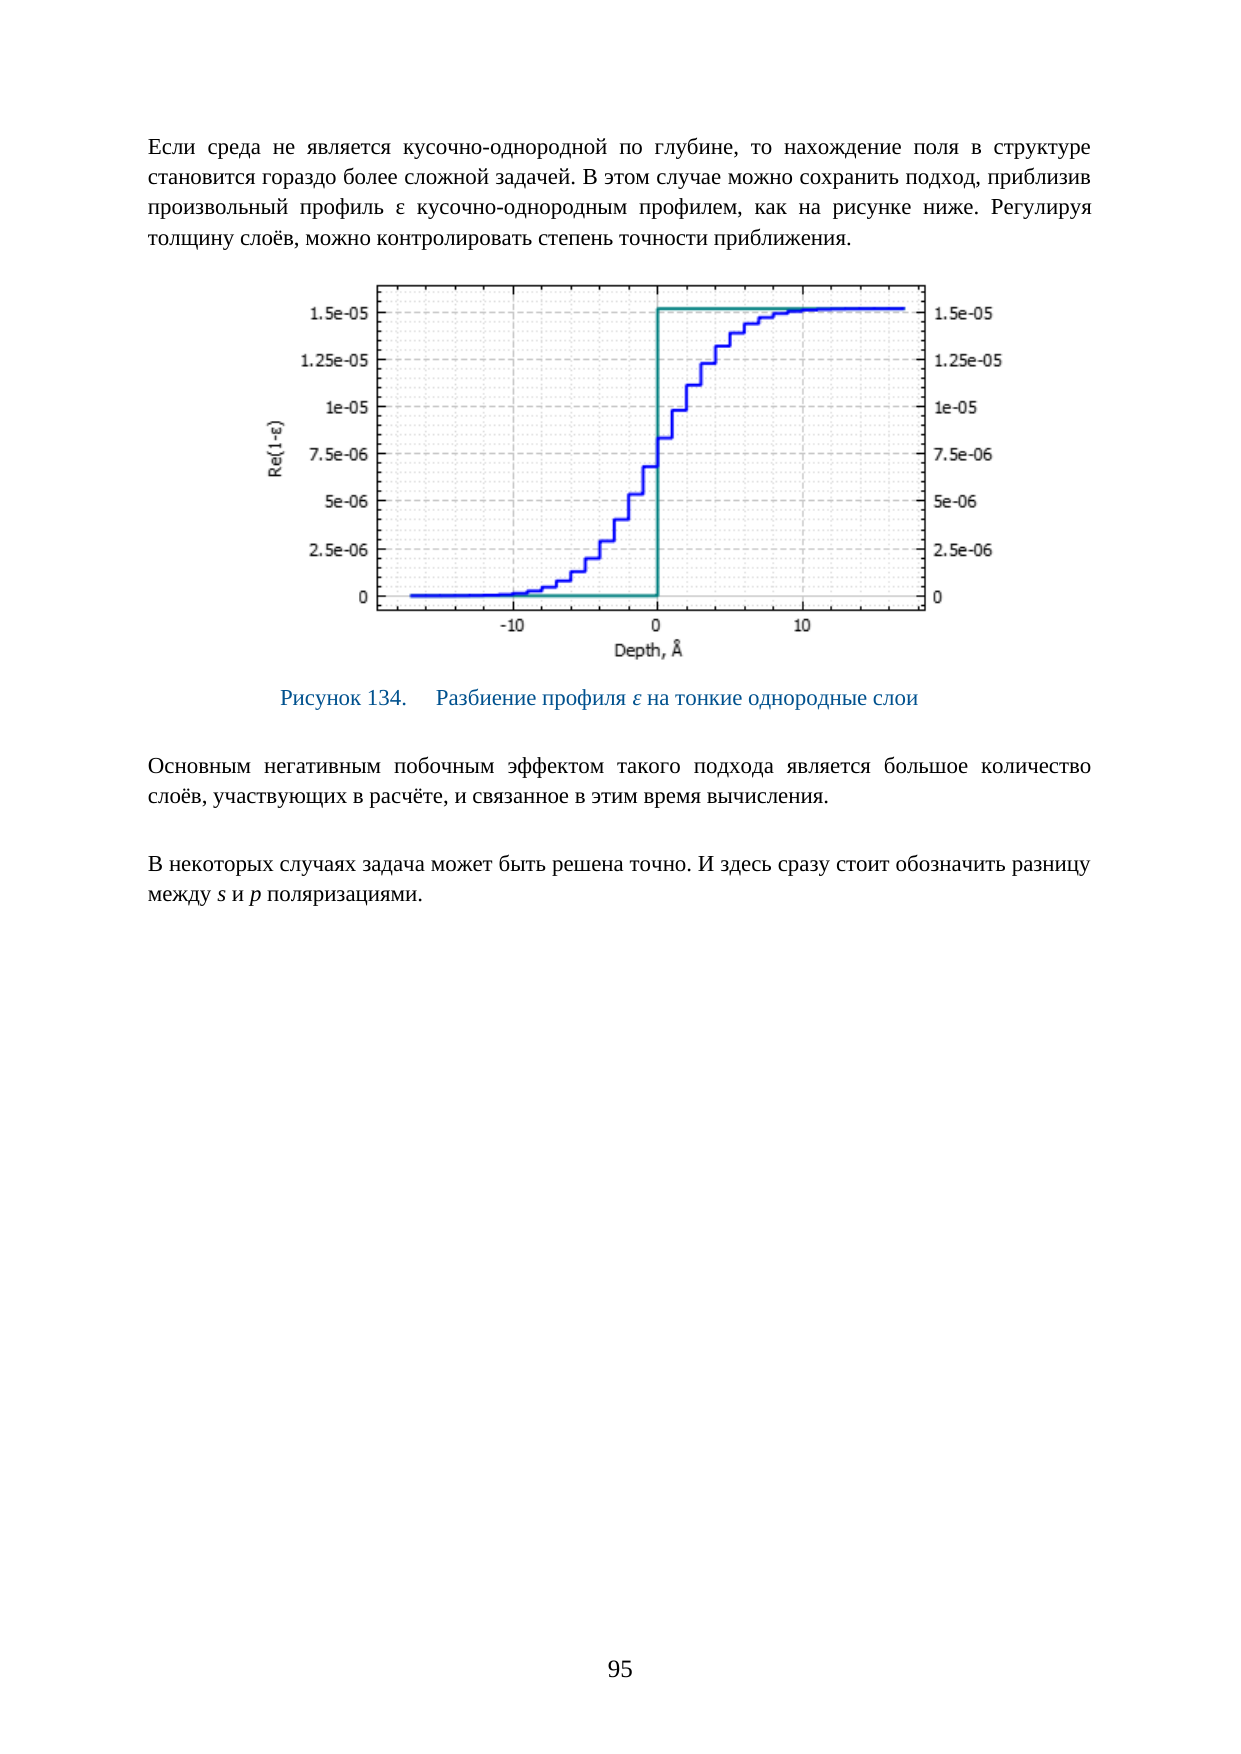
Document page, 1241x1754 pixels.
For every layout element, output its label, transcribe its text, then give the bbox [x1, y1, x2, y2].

text В некоторых случаях задача может быть решена точно. И здесь сразу стоит обозначить разницу между s и p поляризациями. [148, 849, 1093, 906]
text Основным негативным побочным эффектом такого подхода является большое количество слоёв, участвующих в расчёте, и связанное в этим время вычисления. [148, 752, 1093, 808]
picture [261, 279, 1009, 663]
text Если среда не является кусочно-однородной по глубине, то нахождение поля в структуре становится гораздо более сложной задачей. В этом случае можно сохранить подход, приблизив произвольный профиль ε кусочно-однородным профилем, как на рисунке ниже. Регулируя толщину слоёв, можно контролировать степень точности приближения. [148, 133, 1093, 250]
